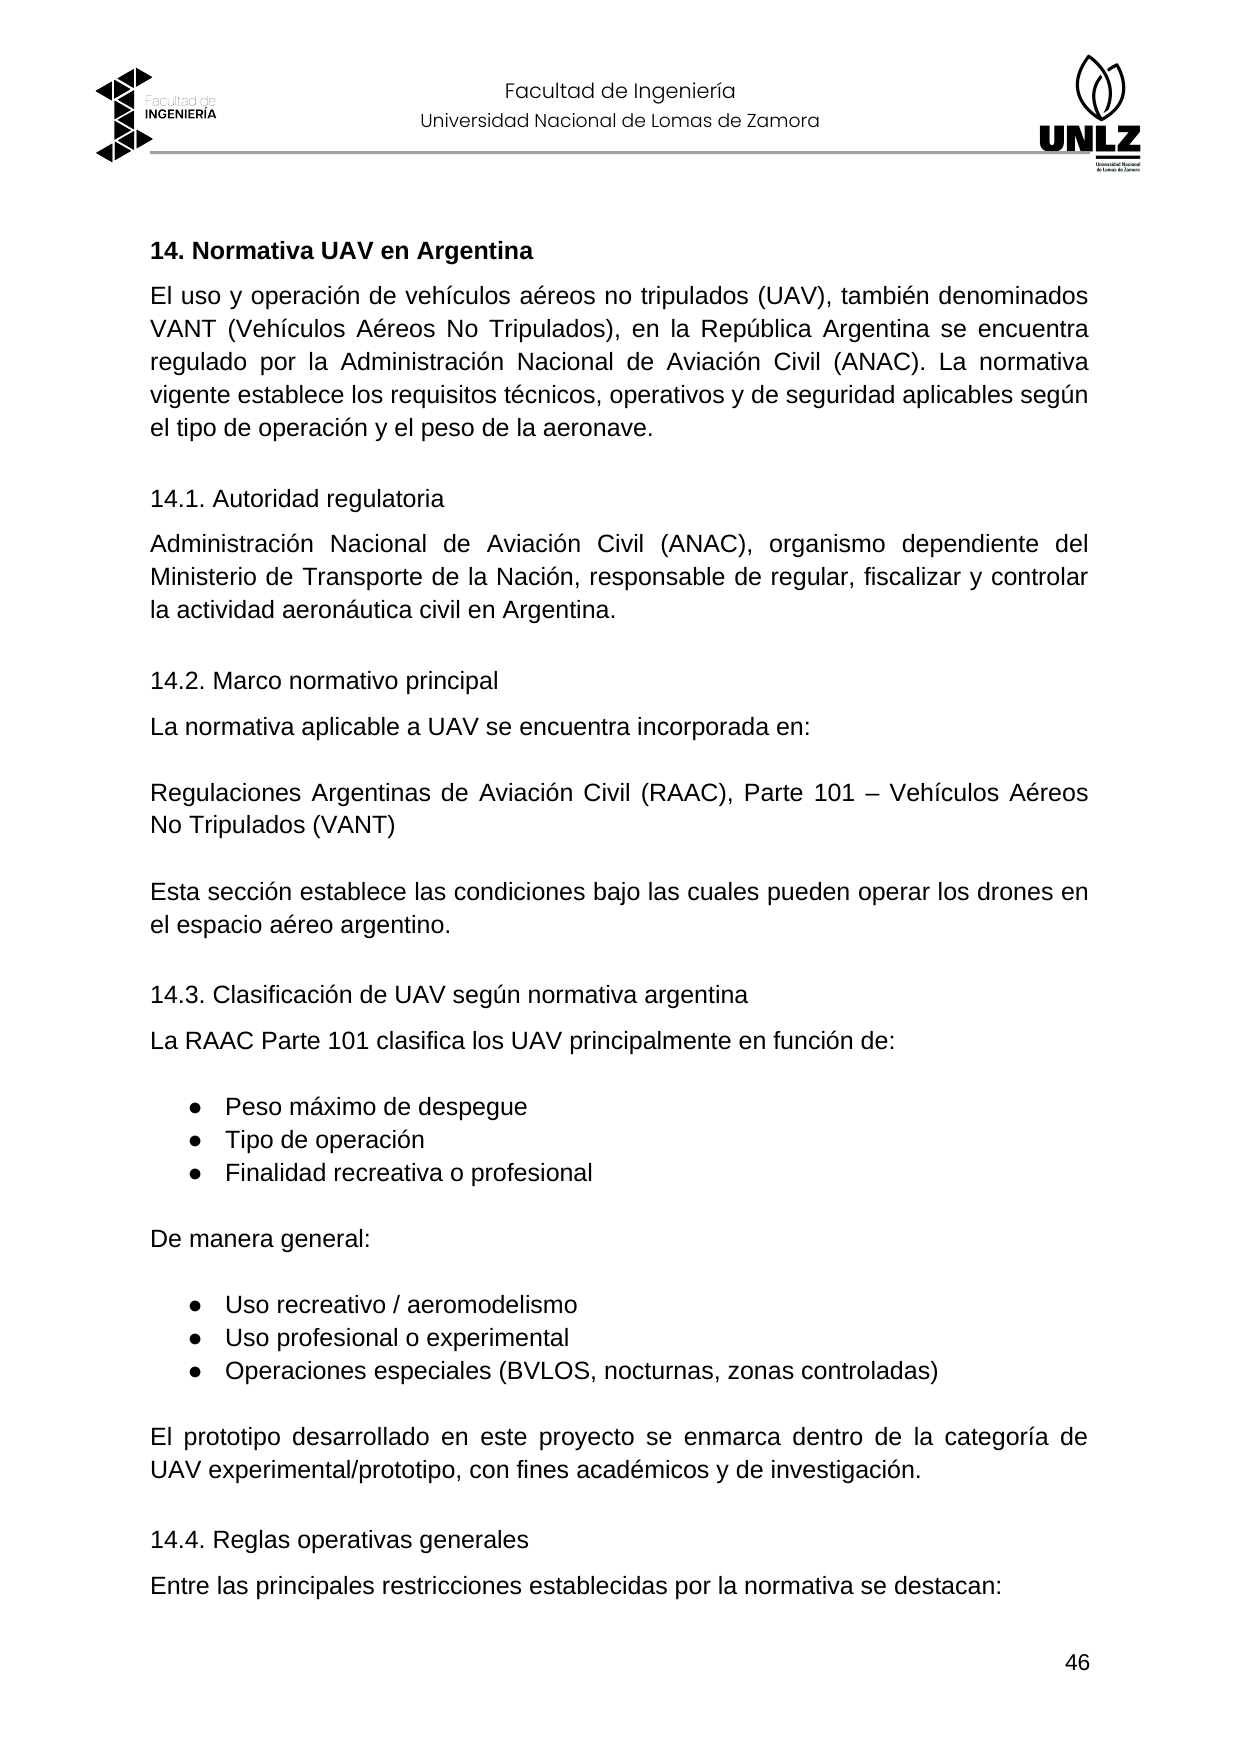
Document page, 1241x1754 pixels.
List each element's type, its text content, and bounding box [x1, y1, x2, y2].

list Peso máximo de despegue [187, 1092, 1090, 1120]
subtitle 14.4. Reglas operativas generales [150, 1525, 1090, 1554]
text El uso y operación de vehículos aéreos no tripulados (UAV), también denominados VANT (Vehículos Aéreos No Tripulados), en la República Argentina se encuentra regulado por la Administración Nacional de Aviación Civil (ANAC). La normativa vigente establece los requisitos técnicos, operativos y de seguridad aplicables según el tipo de operación y el peso de la aeronave. [150, 281, 1090, 442]
text De manera general: [150, 1224, 1090, 1252]
text Regulaciones Argentinas de Aviación Civil (RAAC), Parte 101 – Vehículos Aéreos No Tripulados (VANT) [150, 777, 1090, 839]
picture [75, 53, 229, 173]
subtitle 14.3. Clasificación de UAV según normativa argentina [150, 980, 1090, 1009]
list Uso recreativo / aeromodelismo [187, 1290, 1090, 1318]
text El prototipo desarrollado en este proyecto se enmarca dentro de la categoría de UAV experimental/prototipo, con fines académicos y de investigación. [150, 1422, 1090, 1484]
text La RAAC Parte 101 clasifica los UAV principalmente en función de: [150, 1026, 1090, 1054]
subtitle 14. Normativa UAV en Argentina [150, 236, 1090, 264]
text Esta sección establece las condiciones bajo las cuales pueden operar los drones en el espacio aéreo argentino. [150, 877, 1090, 938]
subtitle 14.1. Autoridad regulatoria [150, 484, 1090, 513]
text Administración Nacional de Aviación Civil (ANAC), organismo dependiente del Ministerio de Transporte de la Nación, responsable de regular, fiscalizar y controlar la actividad aeronáutica civil en Argentina. [150, 529, 1090, 624]
text La normativa aplicable a UAV se encuentra incorporada en: [150, 711, 1090, 740]
picture [1025, 48, 1155, 178]
subtitle 14.2. Marco normativo principal [150, 666, 1090, 695]
list Uso profesional o experimental [187, 1323, 1090, 1352]
list Finalidad recreativa o profesional [187, 1158, 1090, 1186]
text Entre las principales restricciones establecidas por la normativa se destacan: [150, 1571, 1090, 1600]
list Tipo de operación [187, 1125, 1090, 1153]
list Operaciones especiales (BVLOS, nocturnas, zonas controladas) [187, 1356, 1090, 1384]
